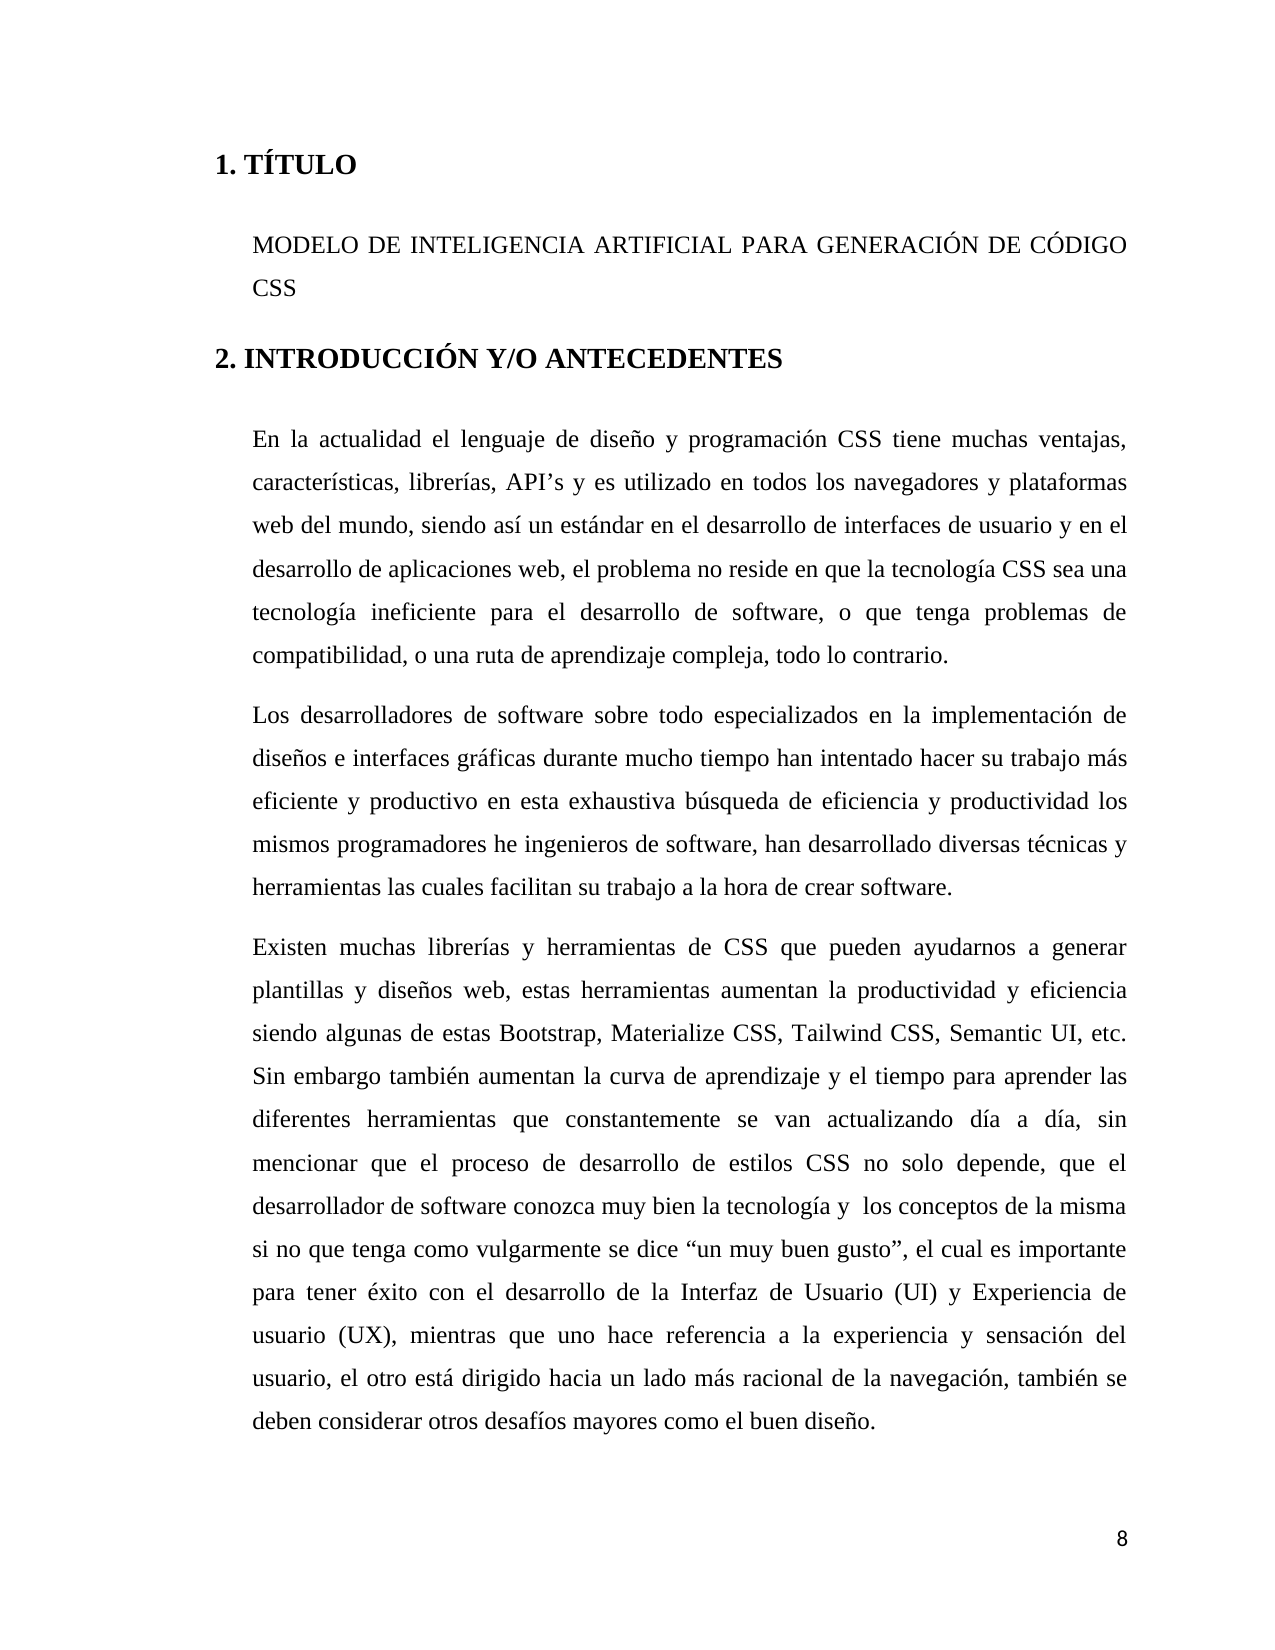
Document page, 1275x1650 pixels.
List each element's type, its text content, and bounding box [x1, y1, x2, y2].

text Los desarrolladores de software sobre todo especializados en la implementación de diseños e interfaces gráficas durante mucho tiempo han intentado hacer su trabajo más eficiente y productivo en esta exhaustiva búsqueda de eficiencia y productividad los mismos programadores he ingenieros de software, han desarrollado diversas técnicas y herramientas las cuales facilitan su trabajo a la hora de crear software. [252, 700, 1128, 901]
subtitle 1. TÍTULO [214, 147, 1128, 181]
list Existen muchas librerías y herramientas de CSS que pueden ayudarnos a generar plantillas y diseños web, estas herramientas aumentan la productividad y eficiencia siendo algunas de estas Bootstrap, Materialize CSS, Tailwind CSS, Semantic UI, etc. Sin embargo también aumentan la curva de aprendizaje y el tiempo para aprender las diferentes herramientas que constantemente se van actualizando día a día, sin mencionar que el proceso de desarrollo de estilos CSS no solo depende, que el desarrollador de software conozca muy bien la tecnología y los conceptos de la misma si no que tenga como vulgarmente se dice “un muy buen gusto”, el cual es importante para tener éxito con el desarrollo de la Interfaz de Usuario (UI) y Experiencia de usuario (UX), mientras que uno hace referencia a la experiencia y sensación del usuario, el otro está dirigido hacia un lado más racional de la navegación, también se deben considerar otros desafíos mayores como el buen diseño. [252, 932, 1128, 1435]
subtitle 2. INTRODUCCIÓN Y/O ANTECEDENTES [214, 341, 1128, 375]
text MODELO DE INTELIGENCIA ARTIFICIAL PARA GENERACIÓN DE CÓDIGO CSS [252, 230, 1128, 302]
text En la actualidad el lenguaje de diseño y programación CSS tiene muchas ventajas, características, librerías, API’s y es utilizado en todos los navegadores y plataformas web del mundo, siendo así un estándar en el desarrollo de interfaces de usuario y en el desarrollo de aplicaciones web, el problema no reside en que la tecnología CSS sea una tecnología ineficiente para el desarrollo de software, o que tenga problemas de compatibilidad, o una ruta de aprendizaje compleja, todo lo contrario. [252, 424, 1128, 669]
